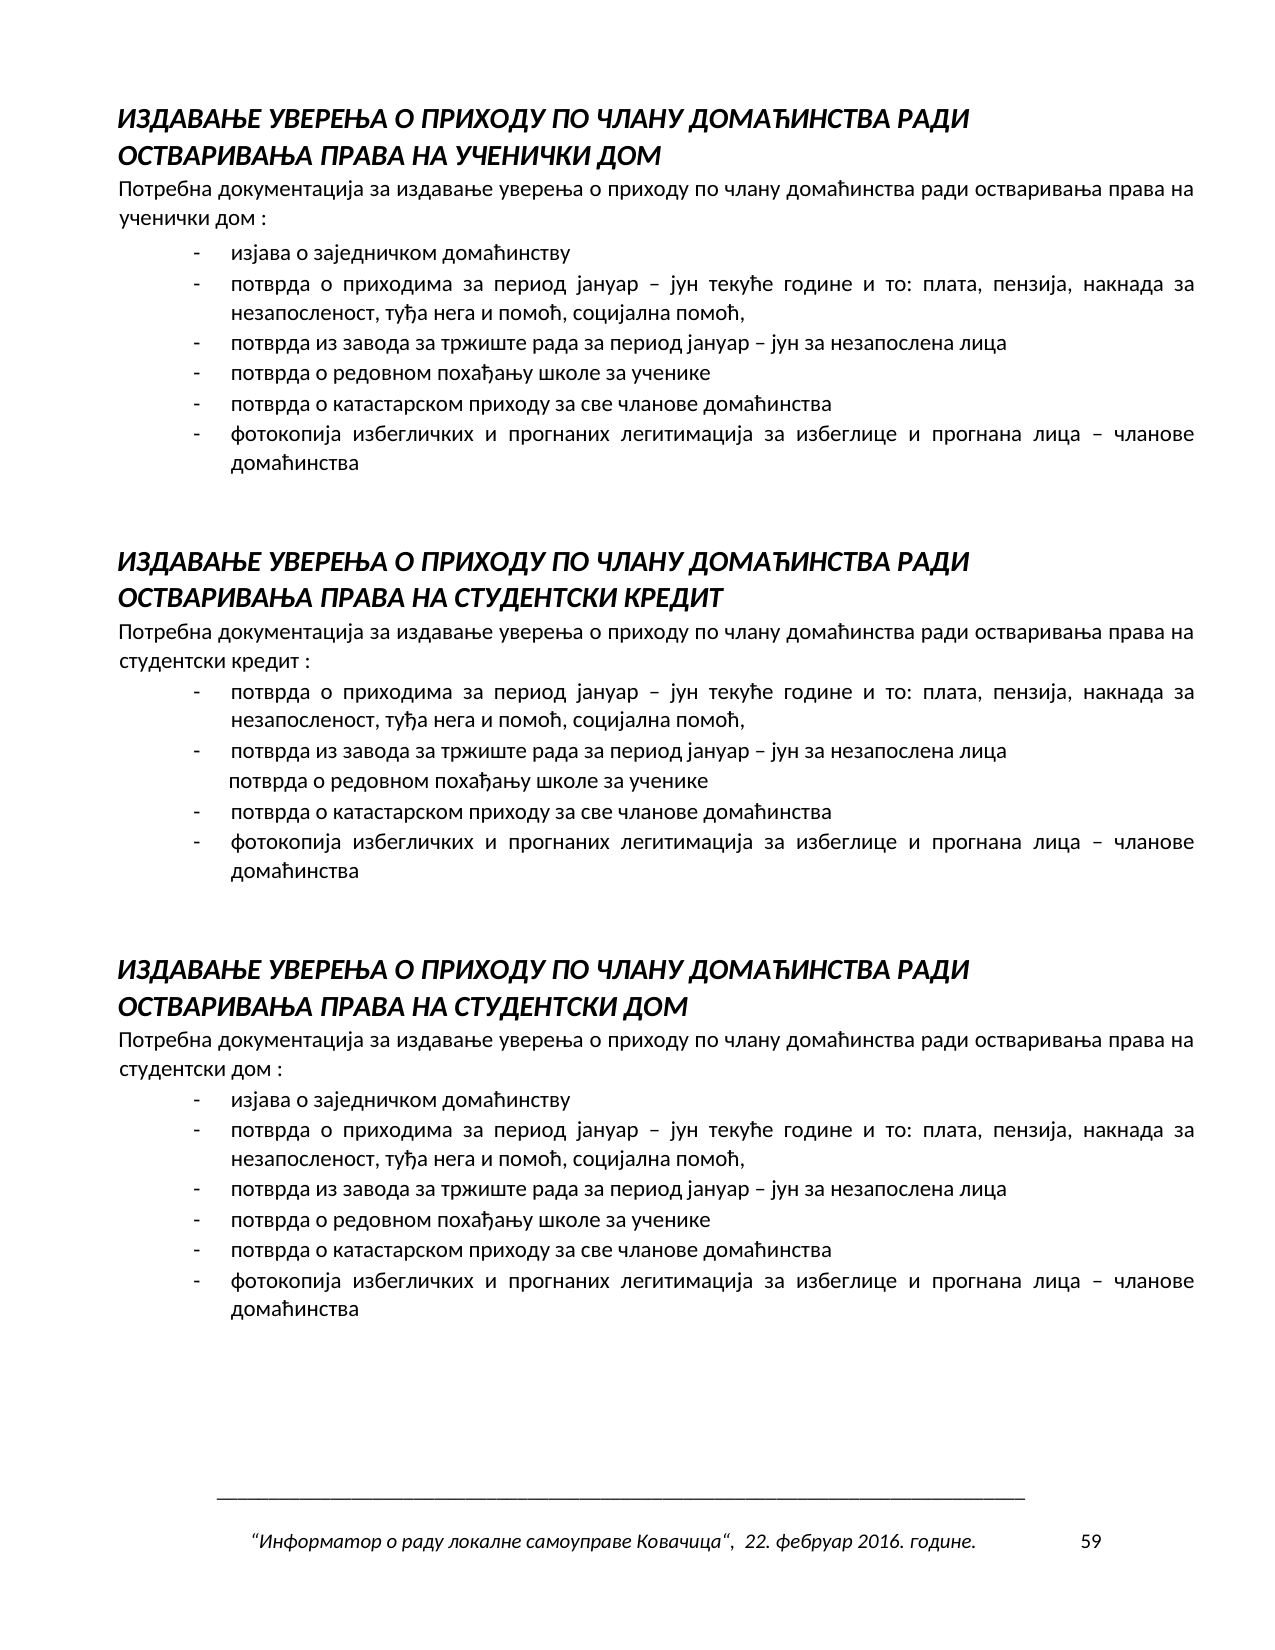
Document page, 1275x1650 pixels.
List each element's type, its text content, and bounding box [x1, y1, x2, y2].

list потврда о приходима за период јануар – јун текуће године и то: плата, пензија, накнада за незапосленост, туђа нега и помоћ, социјална помоћ, [193, 677, 1196, 734]
list потврда из завода за тржиште рада за период јануар – јун за незапослена лица [193, 736, 1196, 764]
list потврда о катастарском приходу за све чланове домаћинства [193, 797, 1196, 825]
list потврда из завода за тржиште рада за период јануар – јун за незапослена лица [193, 1174, 1196, 1202]
list потврда о приходима за период јануар – јун текуће године и то: плата, пензија, накнада за незапосленост, туђа нега и помоћ, социјална помоћ, [193, 1115, 1196, 1172]
list потврда о катастарском приходу за све чланове домаћинства [193, 1235, 1196, 1263]
list фотокопија избегличких и прогнаних легитимација за избеглице и прогнана лица – чланове домаћинства [193, 827, 1196, 884]
text потврда о редовном похађању школе за ученике [118, 766, 1196, 794]
list изјава о заједничком домаћинству [193, 1085, 1196, 1113]
list потврда о редовном похађању школе за ученике [193, 358, 1196, 386]
text Потребна документација за издавање уверења о приходу по члану домаћинства ради остваривања права на ученички дом : [118, 174, 1196, 231]
text Потребна документација за издавање уверења о приходу по члану домаћинства ради остваривања права на студентски дом : [118, 1026, 1196, 1082]
subtitle ИЗДАВАЊЕ УВЕРЕЊА О ПРИХОДУ ПО ЧЛАНУ ДОМАЋИНСТВА РАДИ ОСТВАРИВАЊА ПРАВА НА СТУДЕНТСКИ ДОМ [117, 951, 1138, 1023]
subtitle ИЗДАВАЊЕ УВЕРЕЊА О ПРИХОДУ ПО ЧЛАНУ ДОМАЋИНСТВА РАДИ ОСТВАРИВАЊА ПРАВА НА УЧЕНИЧКИ ДОМ [117, 100, 1138, 172]
list потврда из завода за тржиште рада за период јануар – јун за незапослена лица [193, 328, 1196, 356]
list фотокопија избегличких и прогнаних легитимација за избеглице и прогнана лица – чланове домаћинства [193, 1266, 1196, 1323]
subtitle ИЗДАВАЊЕ УВЕРЕЊА О ПРИХОДУ ПО ЧЛАНУ ДОМАЋИНСТВА РАДИ ОСТВАРИВАЊА ПРАВА НА СТУДЕНТСКИ КРЕДИТ [117, 543, 1138, 615]
list потврда о катастарском приходу за све чланове домаћинства [193, 389, 1196, 417]
list потврда о приходима за период јануар – јун текуће године и то: плата, пензија, накнада за незапосленост, туђа нега и помоћ, социјална помоћ, [193, 269, 1196, 326]
text Потребна документација за издавање уверења о приходу по члану домаћинства ради остваривања права на студентски кредит : [118, 617, 1196, 674]
list изјава о заједничком домаћинству [193, 238, 1196, 266]
list фотокопија избегличких и прогнаних легитимација за избеглице и прогнана лица – чланове домаћинства [193, 419, 1196, 476]
list потврда о редовном похађању школе за ученике [193, 1205, 1196, 1233]
